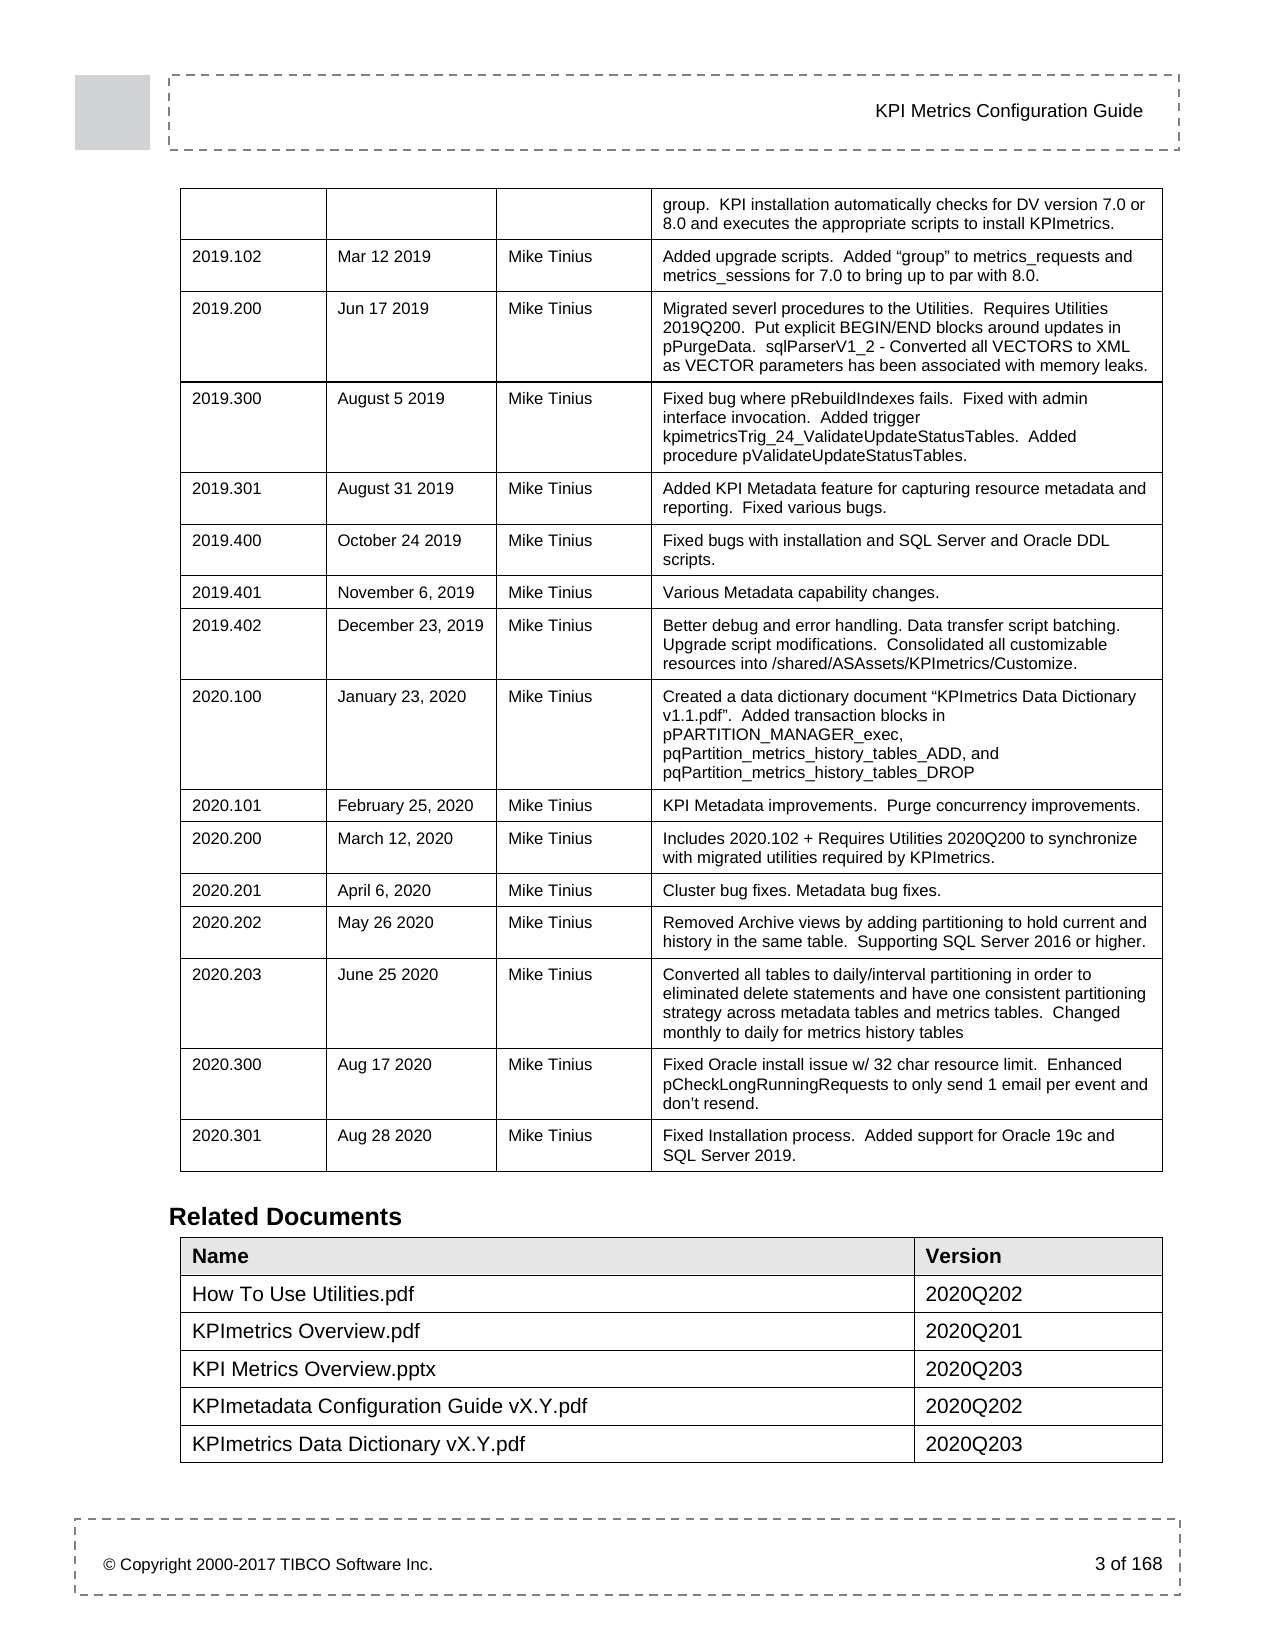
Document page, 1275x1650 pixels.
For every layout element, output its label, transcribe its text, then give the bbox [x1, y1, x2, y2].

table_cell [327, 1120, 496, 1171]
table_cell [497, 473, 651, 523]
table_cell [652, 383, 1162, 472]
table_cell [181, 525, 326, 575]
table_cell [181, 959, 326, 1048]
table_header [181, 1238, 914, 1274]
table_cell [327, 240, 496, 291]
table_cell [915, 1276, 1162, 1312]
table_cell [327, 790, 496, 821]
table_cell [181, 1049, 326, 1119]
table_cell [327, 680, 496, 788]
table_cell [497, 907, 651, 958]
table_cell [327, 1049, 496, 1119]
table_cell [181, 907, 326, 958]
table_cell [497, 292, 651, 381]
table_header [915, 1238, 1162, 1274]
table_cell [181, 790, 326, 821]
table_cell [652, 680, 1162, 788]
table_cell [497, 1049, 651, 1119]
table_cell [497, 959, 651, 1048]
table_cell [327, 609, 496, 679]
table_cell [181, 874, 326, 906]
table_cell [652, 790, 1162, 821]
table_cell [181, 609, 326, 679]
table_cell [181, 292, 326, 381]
title Related Documents [169, 1202, 1162, 1231]
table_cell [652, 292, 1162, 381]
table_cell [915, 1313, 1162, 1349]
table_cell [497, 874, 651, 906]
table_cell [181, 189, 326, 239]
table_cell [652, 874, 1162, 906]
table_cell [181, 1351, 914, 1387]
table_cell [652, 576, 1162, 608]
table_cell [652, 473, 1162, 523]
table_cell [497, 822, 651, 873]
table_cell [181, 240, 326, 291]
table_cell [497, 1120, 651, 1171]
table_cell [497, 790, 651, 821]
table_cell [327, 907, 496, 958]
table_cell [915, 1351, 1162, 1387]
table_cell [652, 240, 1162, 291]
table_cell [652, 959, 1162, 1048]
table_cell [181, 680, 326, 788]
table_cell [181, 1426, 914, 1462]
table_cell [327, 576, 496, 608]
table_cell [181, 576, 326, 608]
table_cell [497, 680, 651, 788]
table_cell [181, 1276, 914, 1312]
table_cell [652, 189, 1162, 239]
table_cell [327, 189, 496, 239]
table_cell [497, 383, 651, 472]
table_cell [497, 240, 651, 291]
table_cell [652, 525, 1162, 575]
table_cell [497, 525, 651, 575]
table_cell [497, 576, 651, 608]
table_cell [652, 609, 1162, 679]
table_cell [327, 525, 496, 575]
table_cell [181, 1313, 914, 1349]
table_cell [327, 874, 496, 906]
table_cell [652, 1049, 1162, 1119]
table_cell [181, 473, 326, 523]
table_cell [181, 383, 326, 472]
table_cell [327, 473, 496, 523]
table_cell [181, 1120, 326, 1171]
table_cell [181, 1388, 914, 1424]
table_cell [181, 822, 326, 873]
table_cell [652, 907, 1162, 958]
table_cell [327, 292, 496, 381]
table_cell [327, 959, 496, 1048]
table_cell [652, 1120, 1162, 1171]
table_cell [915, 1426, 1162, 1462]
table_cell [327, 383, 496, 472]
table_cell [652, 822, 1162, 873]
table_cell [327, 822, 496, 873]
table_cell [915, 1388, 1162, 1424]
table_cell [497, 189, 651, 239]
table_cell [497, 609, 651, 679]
